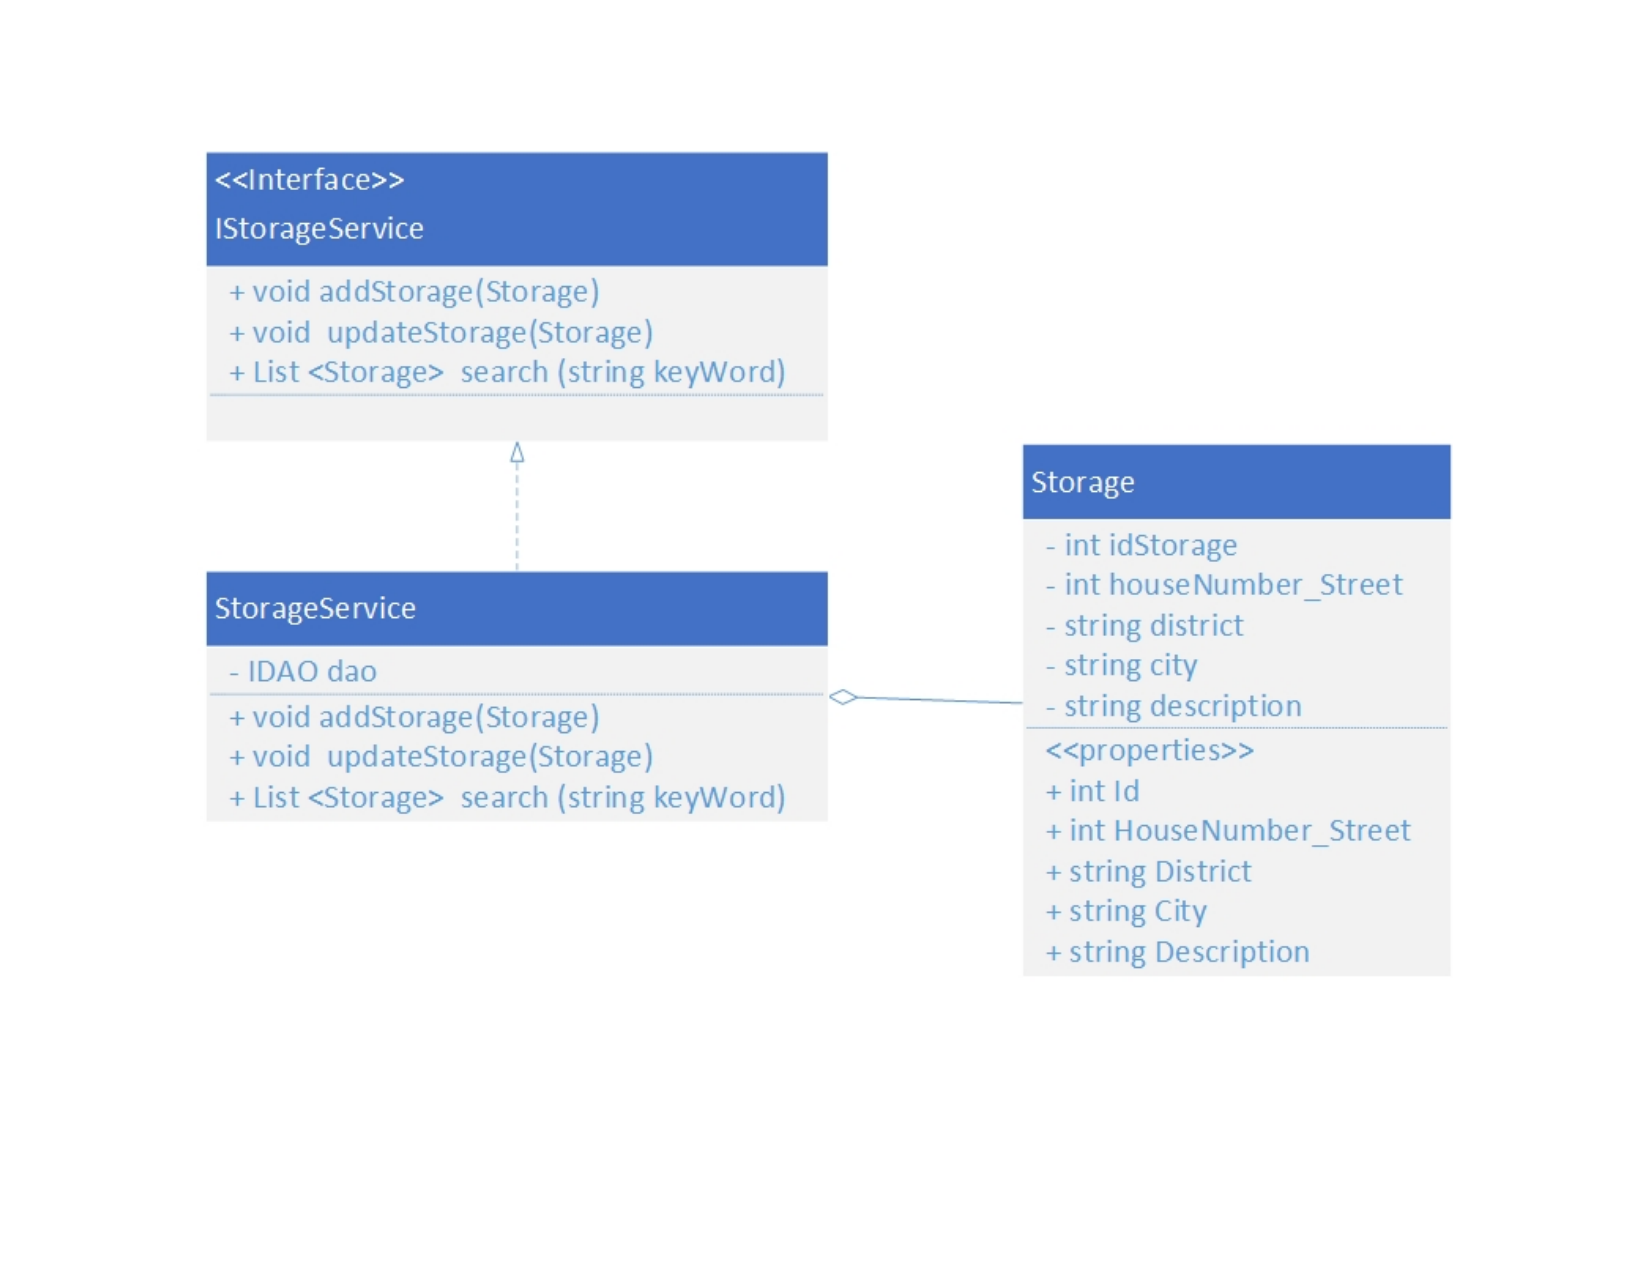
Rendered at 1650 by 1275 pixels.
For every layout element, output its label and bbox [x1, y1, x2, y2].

picture [196, 150, 1454, 989]
